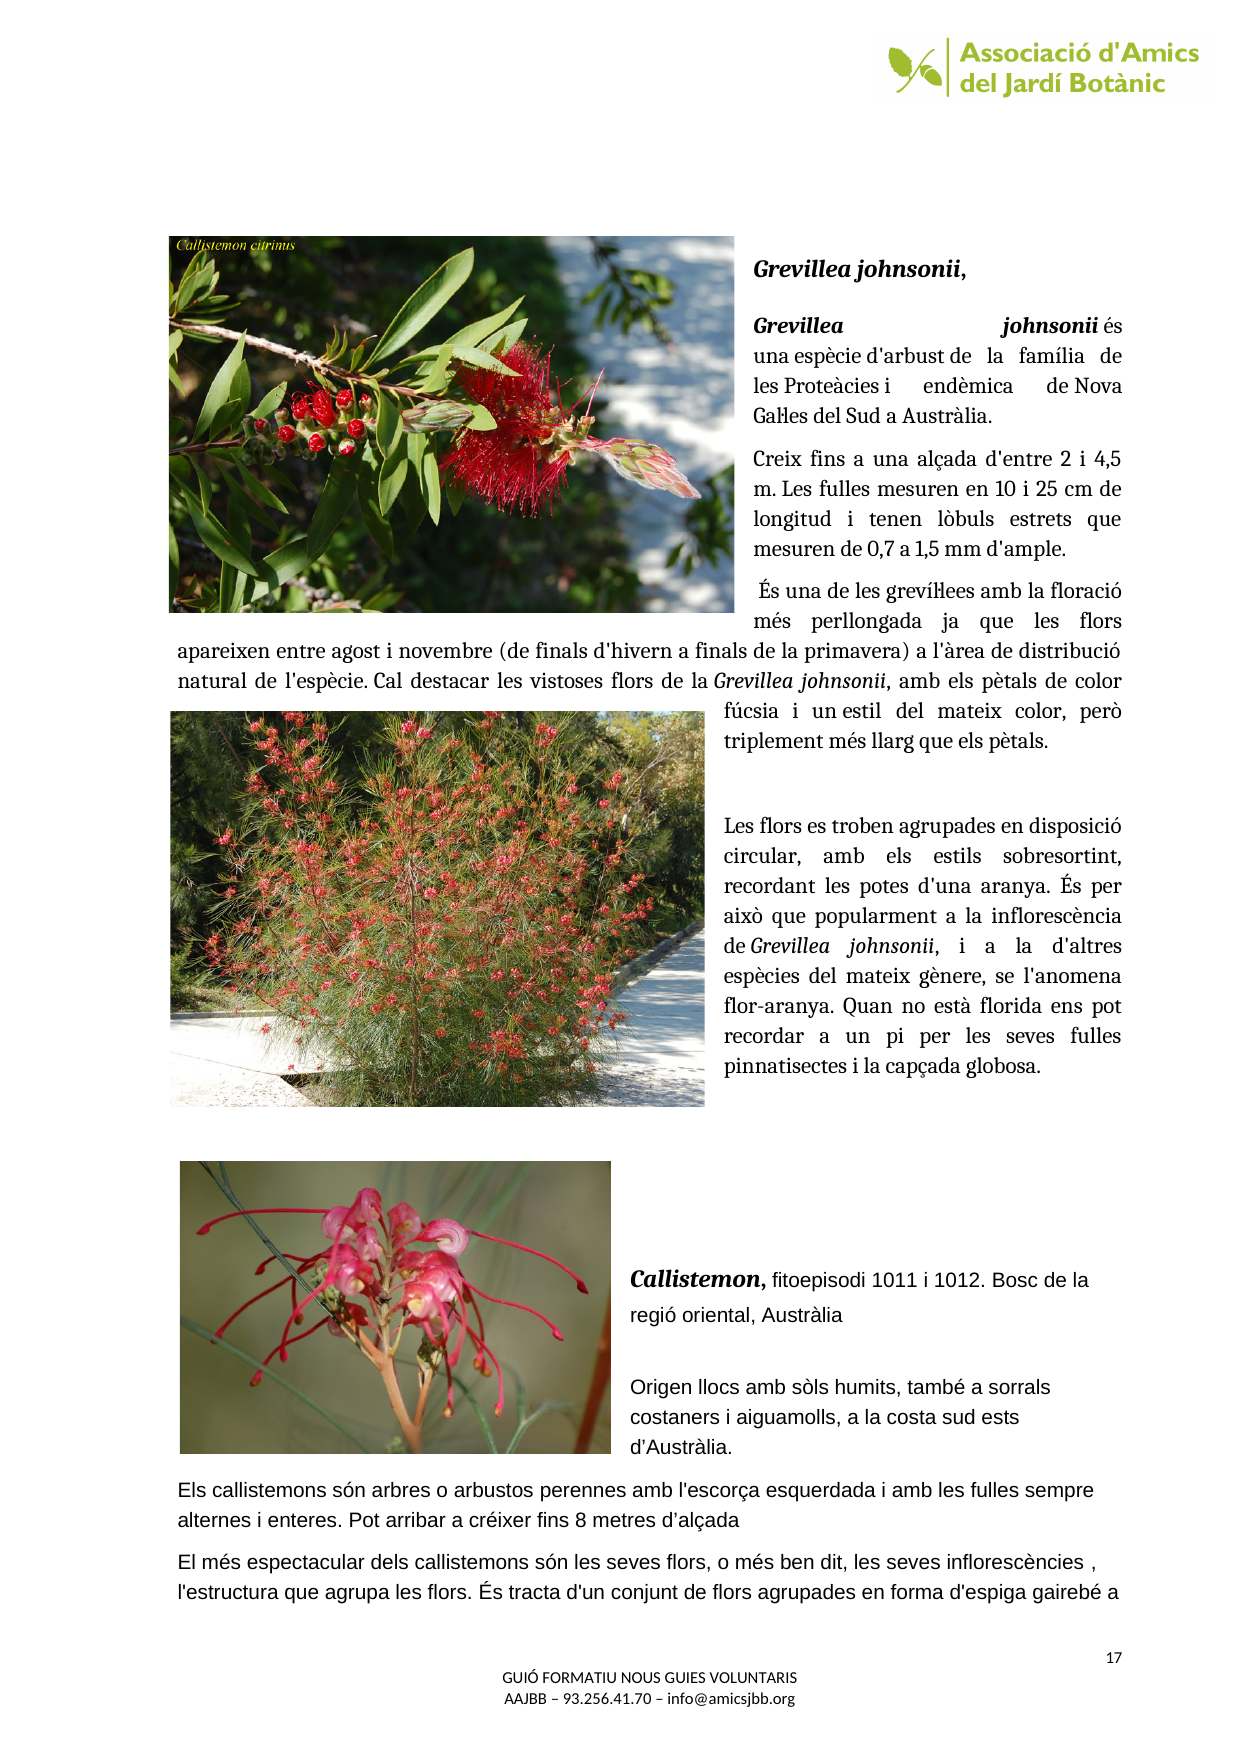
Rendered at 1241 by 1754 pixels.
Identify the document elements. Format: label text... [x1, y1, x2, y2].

text Creix fins a una alçada d'entre 2 i 4,5 m. Les fulles mesuren en 10 i 25 cm de longitud i tenen lòbuls estrets que mesuren de 0,7 a 1,5 mm d'ample. [735, 442, 1122, 562]
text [177, 1544, 1122, 1604]
picture [168, 236, 735, 613]
text Origen llocs amb sòls humits, també a sorrals costaners i aiguamolls, a la costa sud ests d’Austràlia. [177, 1369, 1122, 1459]
picture [179, 1161, 611, 1454]
text Callistemon, fitoepisodi 1011 i 1012. Bosc de la regió oriental, Austràlia [611, 1262, 1122, 1327]
text Les flors es troben agrupades en disposició circular, amb els estils sobresortint, recordant les potes d'una aranya. És per això que popularment a la inflorescència de Grevillea johnsonii, i a la d'altres espècies del mateix gènere, se l'anomena flor-aranya. Quan no està florida ens pot recordar a un pi per les seves fulles pinnatisectes i la capçada globosa. [705, 809, 1122, 1079]
text Els callistemons són arbres o arbustos perennes amb l'escorça esquerdada i amb les fulles sempre alternes i enteres. Pot arribar a créixer fins 8 metres d’alçada [177, 1472, 1122, 1532]
picture [170, 711, 705, 1107]
picture [877, 34, 1210, 102]
text Grevillea johnsonii és una espècie d'arbust de la família de les Proteàcies i endèmica de Nova Gal·les del Sud a Austràlia. [735, 309, 1122, 429]
text És una de les grevíl·lees amb la floració més perllongada ja que les flors apareixen entre agost i novembre (de finals d'hivern a finals de la primavera) a l'àrea de distribució natural de l'espècie. Cal destacar les vistoses flors de la Grevillea johnsonii, amb els pètals de color fúcsia i un estil del mateix color, però triplement més llarg que els pètals. [177, 574, 1122, 754]
text Grevillea johnsonii, [735, 255, 1122, 284]
